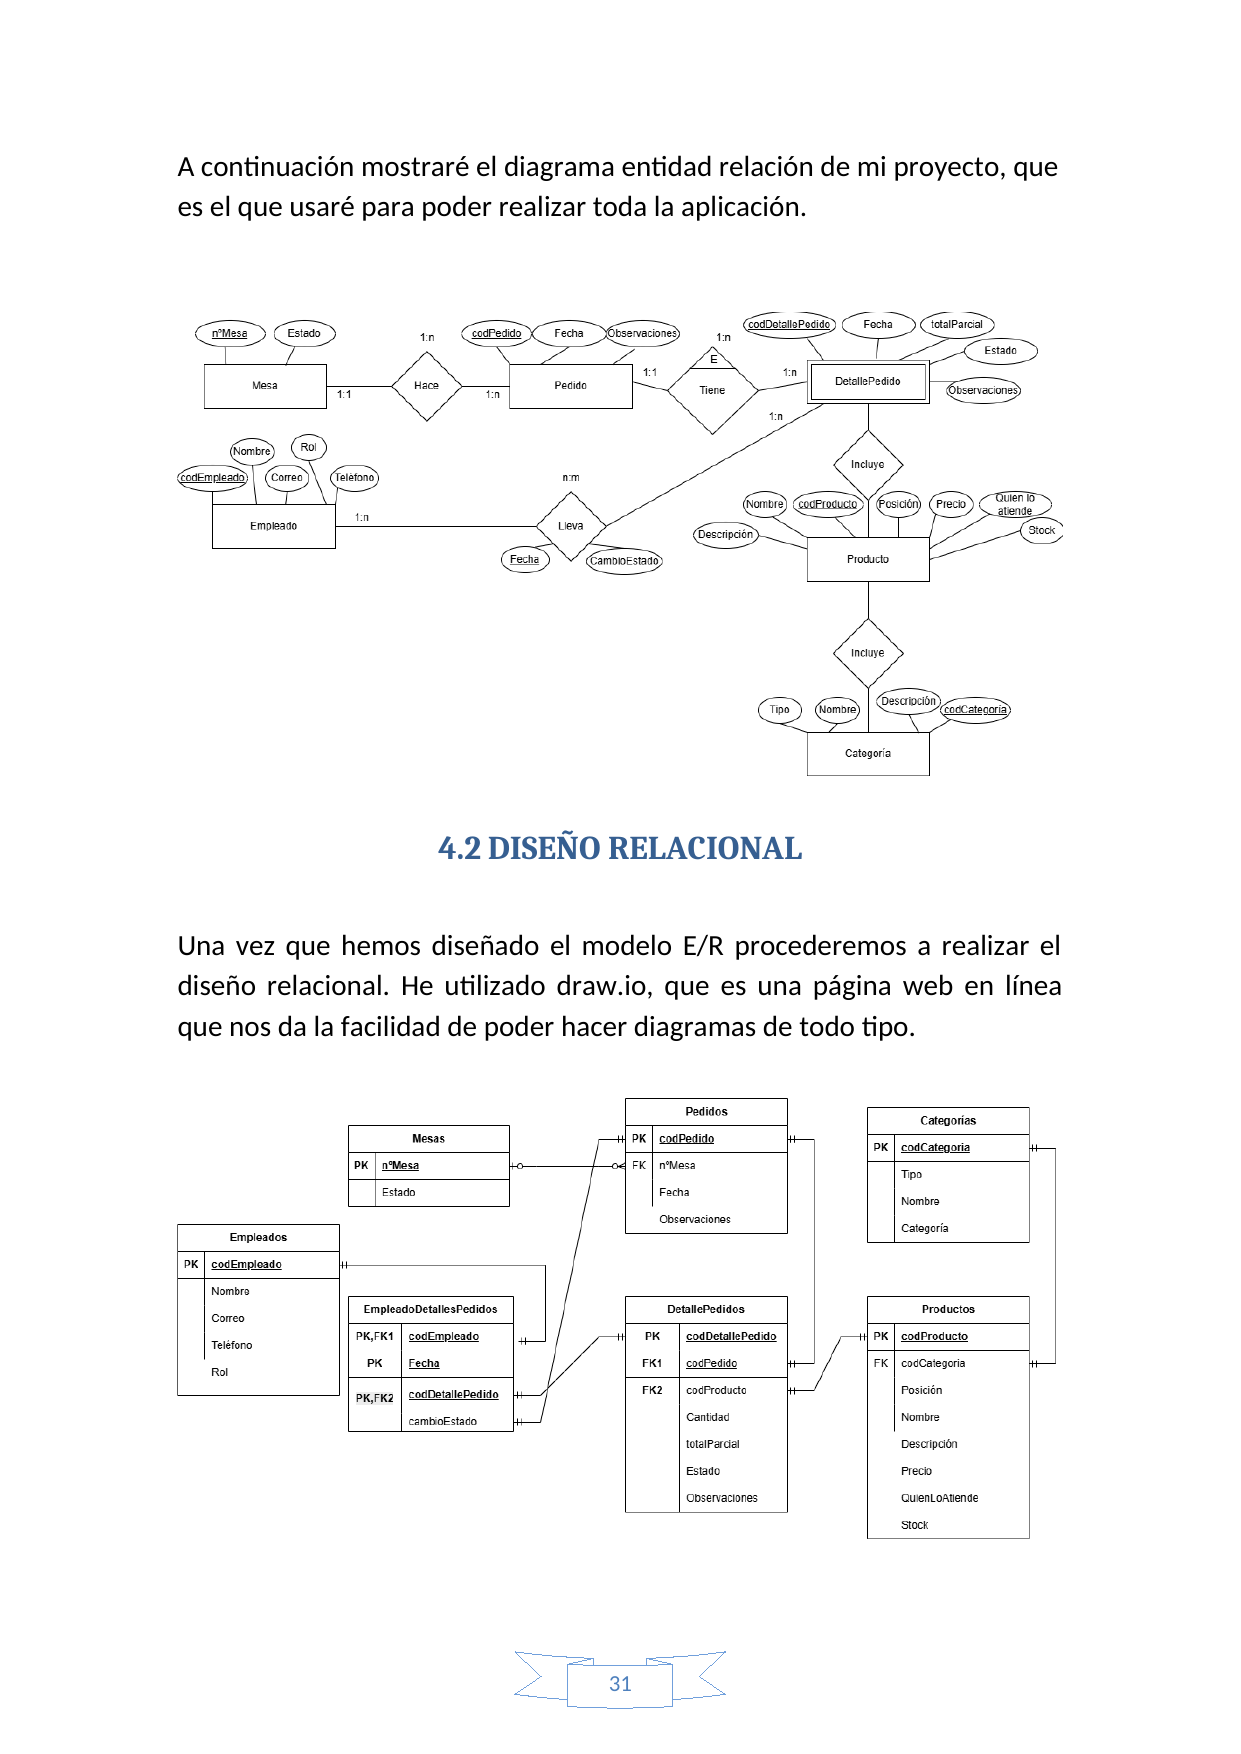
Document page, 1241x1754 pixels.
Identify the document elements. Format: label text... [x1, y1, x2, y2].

text A continuación mostraré el diagrama entidad relación de mi proyecto, que es el que usaré para poder realizar toda la aplicación. [177, 148, 1063, 224]
picture [177, 1098, 1063, 1539]
text Una vez que hemos diseñado el modelo E/R procederemos a realizar el diseño relacional. He utilizado draw.io, que es una página web en línea que nos da la facilidad de poder hacer diagramas de todo tipo. [177, 927, 1063, 1044]
subtitle 4.2 DISEÑO RELACIONAL [177, 829, 1063, 868]
picture [177, 312, 1063, 776]
